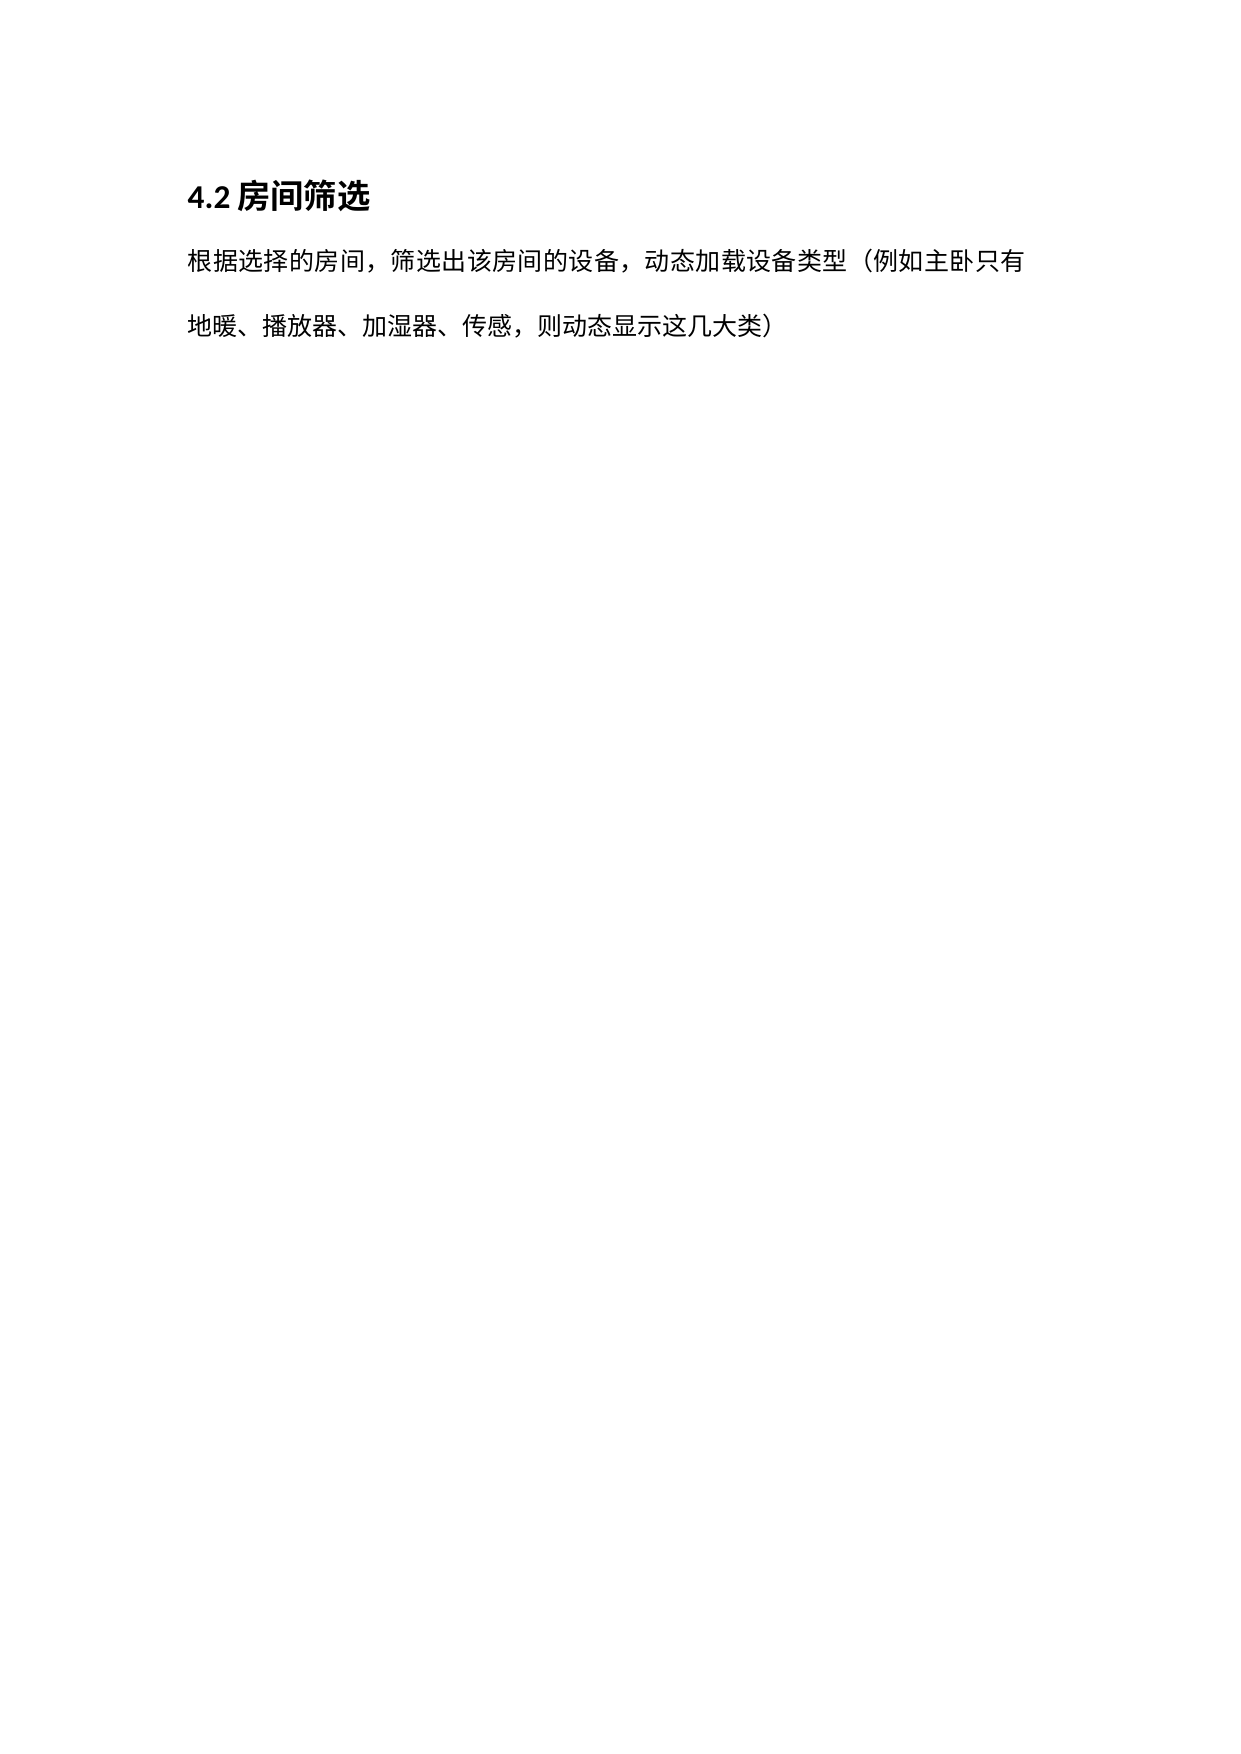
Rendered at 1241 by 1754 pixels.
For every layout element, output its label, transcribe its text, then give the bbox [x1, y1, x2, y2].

list 4.2房间筛选 [187, 162, 1028, 227]
list 根据选择的房间，筛选出该房间的设备，动态加载设备类型（例如主卧只有地暖、播放器、加湿器、传感，则动态显示这几大类） [187, 227, 1028, 357]
